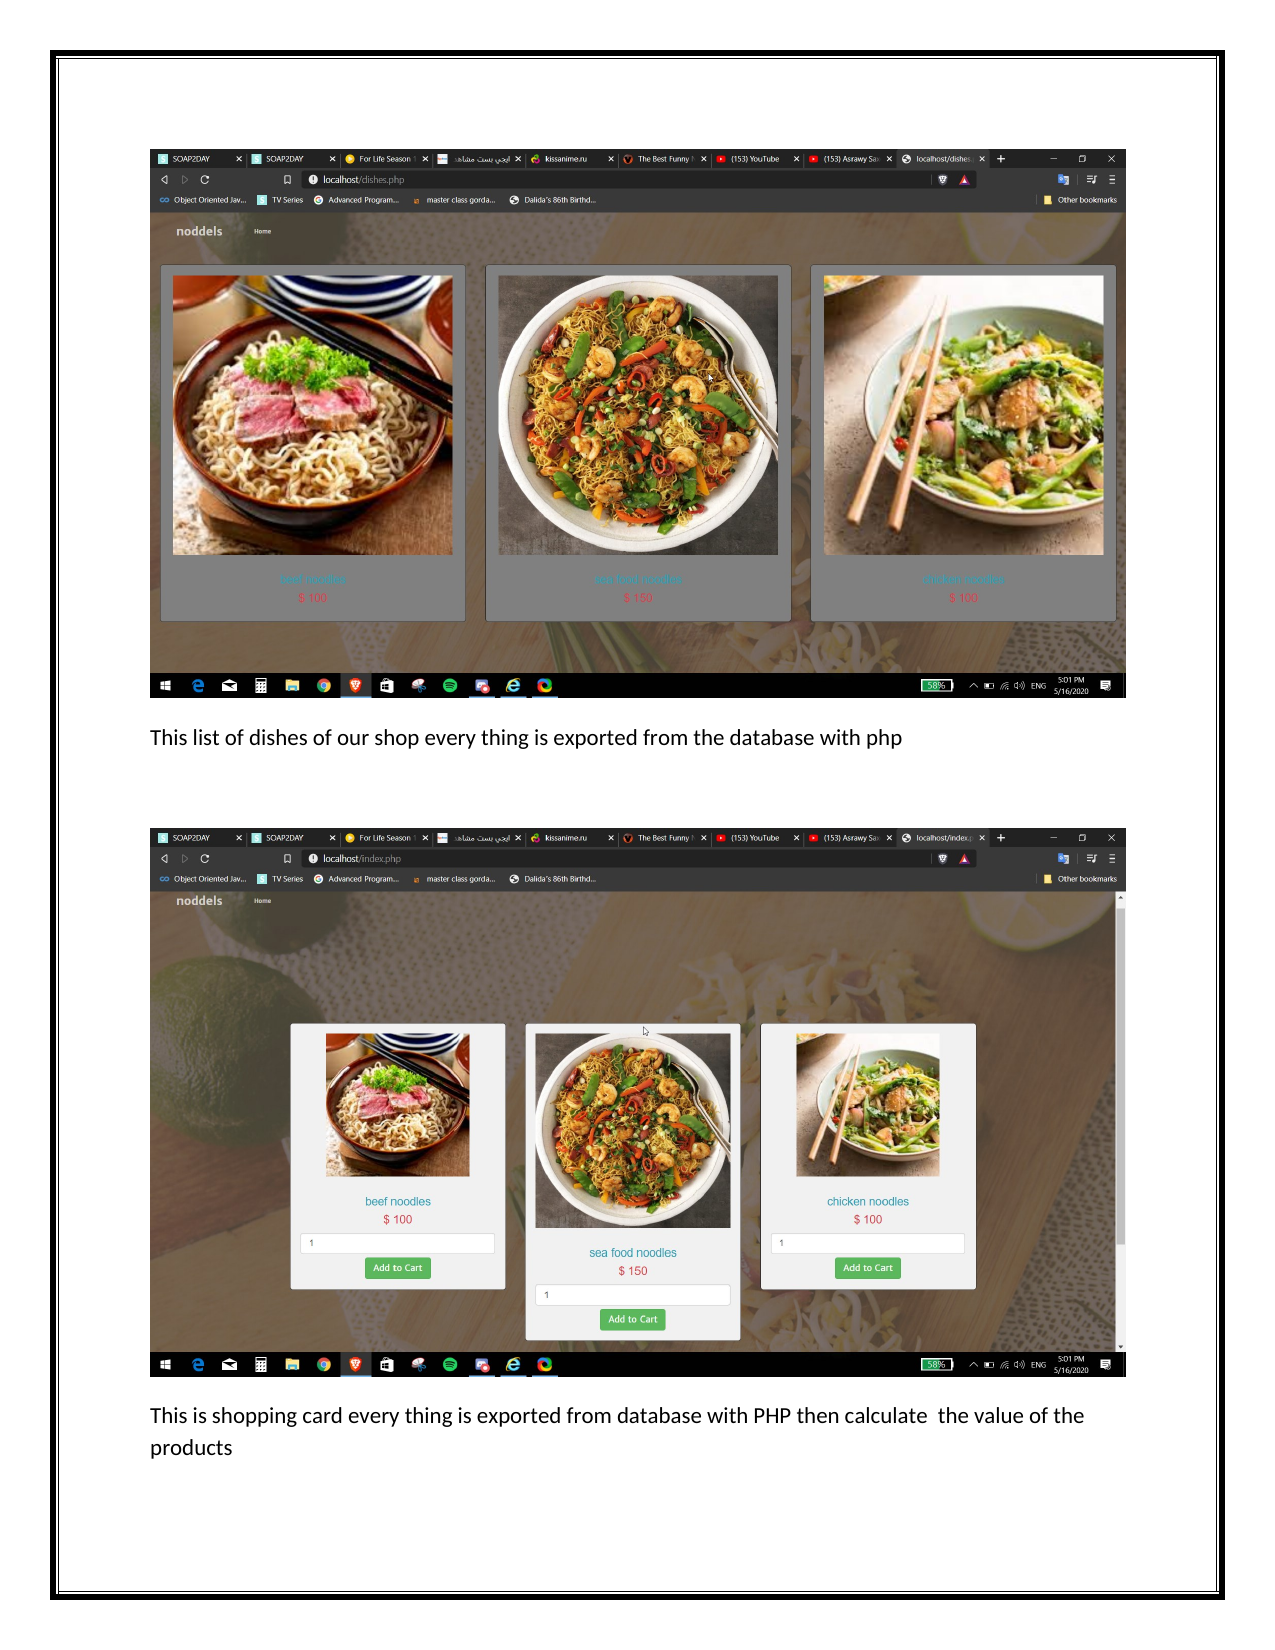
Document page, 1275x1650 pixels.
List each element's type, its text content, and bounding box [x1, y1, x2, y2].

text This list of dishes of our shop every thing is exported from the database with php [150, 723, 1125, 751]
text This is shopping card every thing is exported from database with PHP then calculate the value of the products [150, 1401, 1125, 1461]
picture [150, 149, 1126, 698]
picture [150, 828, 1126, 1377]
